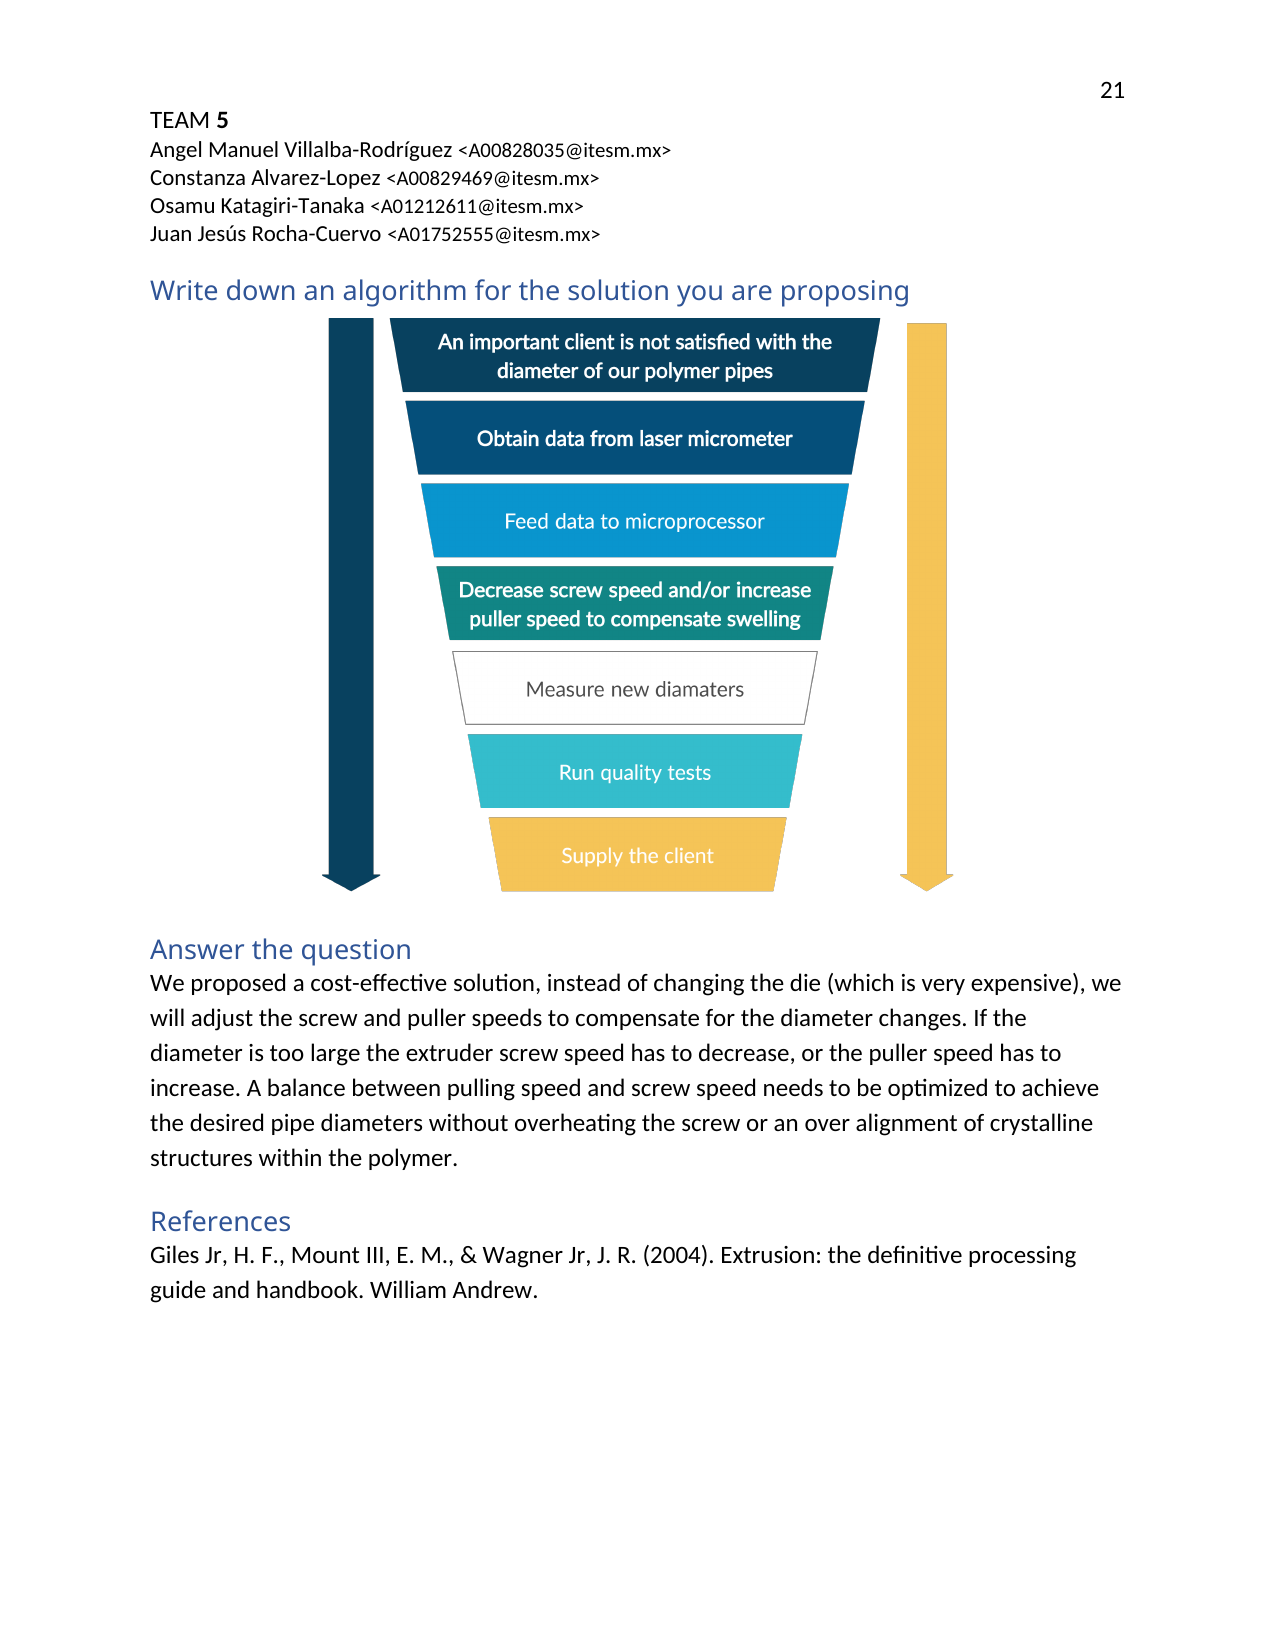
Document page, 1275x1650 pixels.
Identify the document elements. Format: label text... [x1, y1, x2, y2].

subtitle References [150, 1202, 1125, 1239]
picture [312, 308, 963, 901]
subtitle Write down an algorithm for the solution you are proposing [150, 272, 1125, 309]
text Giles Jr, H. F., Mount III, E. M., & Wagner Jr, J. R. (2004). Extrusion: the definitive processing guide and handbook. William Andrew. [150, 1239, 1125, 1305]
text We proposed a cost-effective solution, instead of changing the die (which is very expensive), we will adjust the screw and puller speeds to compensate for the diameter changes. If the diameter is too large the extruder screw speed has to decrease, or the puller speed has to increase. A balance between pulling speed and screw speed needs to be optimized to achieve the desired pipe diameters without overheating the screw or an over alignment of crystalline structures within the polymer. [150, 967, 1125, 1173]
subtitle Answer the question [150, 931, 1125, 967]
